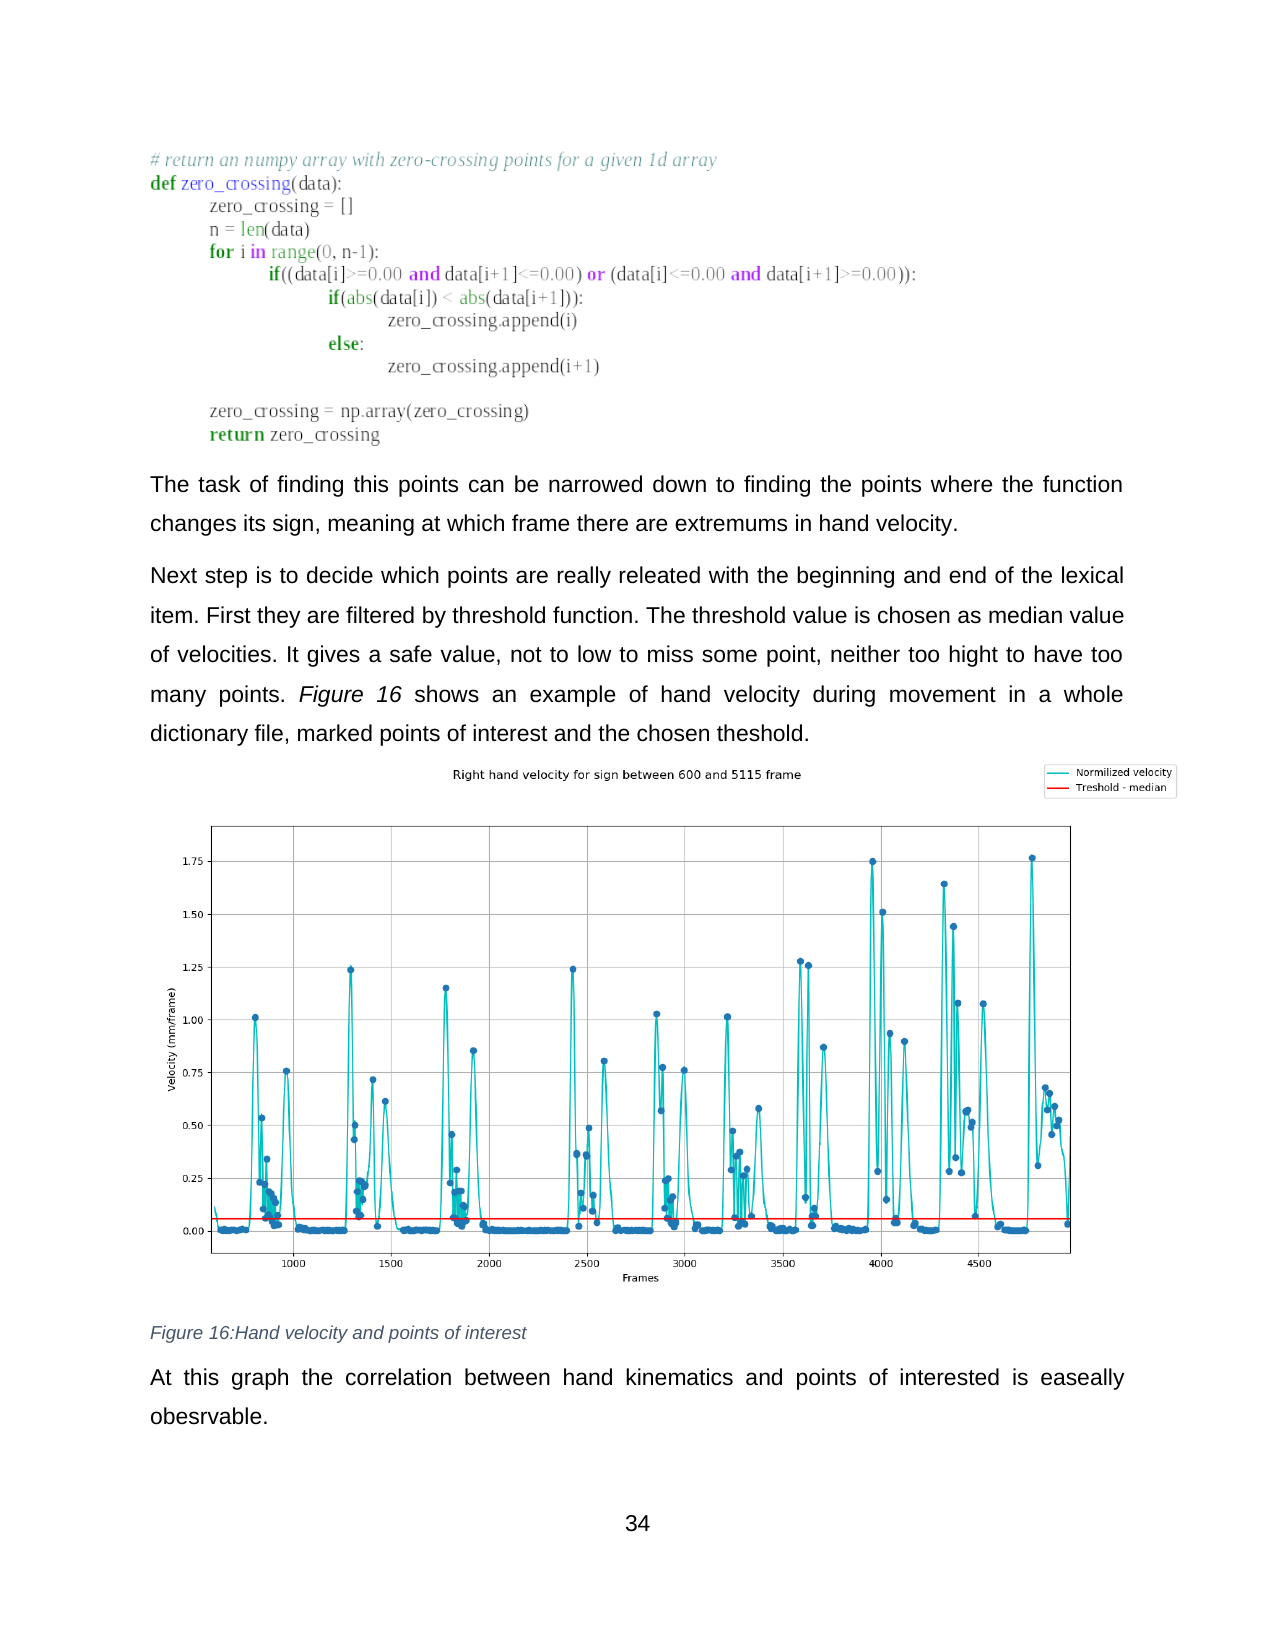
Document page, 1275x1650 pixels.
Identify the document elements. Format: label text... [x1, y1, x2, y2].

picture [147, 759, 1181, 1296]
text The task of finding this points can be narrowed down to finding the points where the function changes its sign, meaning at which frame there are extremums in hand velocity. [150, 471, 1125, 537]
text Next step is to decide which points are really releated with the beginning and end of the lexical item. First they are filtered by threshold function. The threshold value is chosen as median value of velocities. It gives a safe value, not to low to miss some point, neither too hight to have too many points. Figure 16 shows an example of hand velocity during movement in a whole dictionary file, marked points of interest and the chosen theshold. [150, 562, 1125, 747]
text At this graph the correlation between hand kinematics and points of interested is easeally obesrvable. [150, 1364, 1125, 1430]
